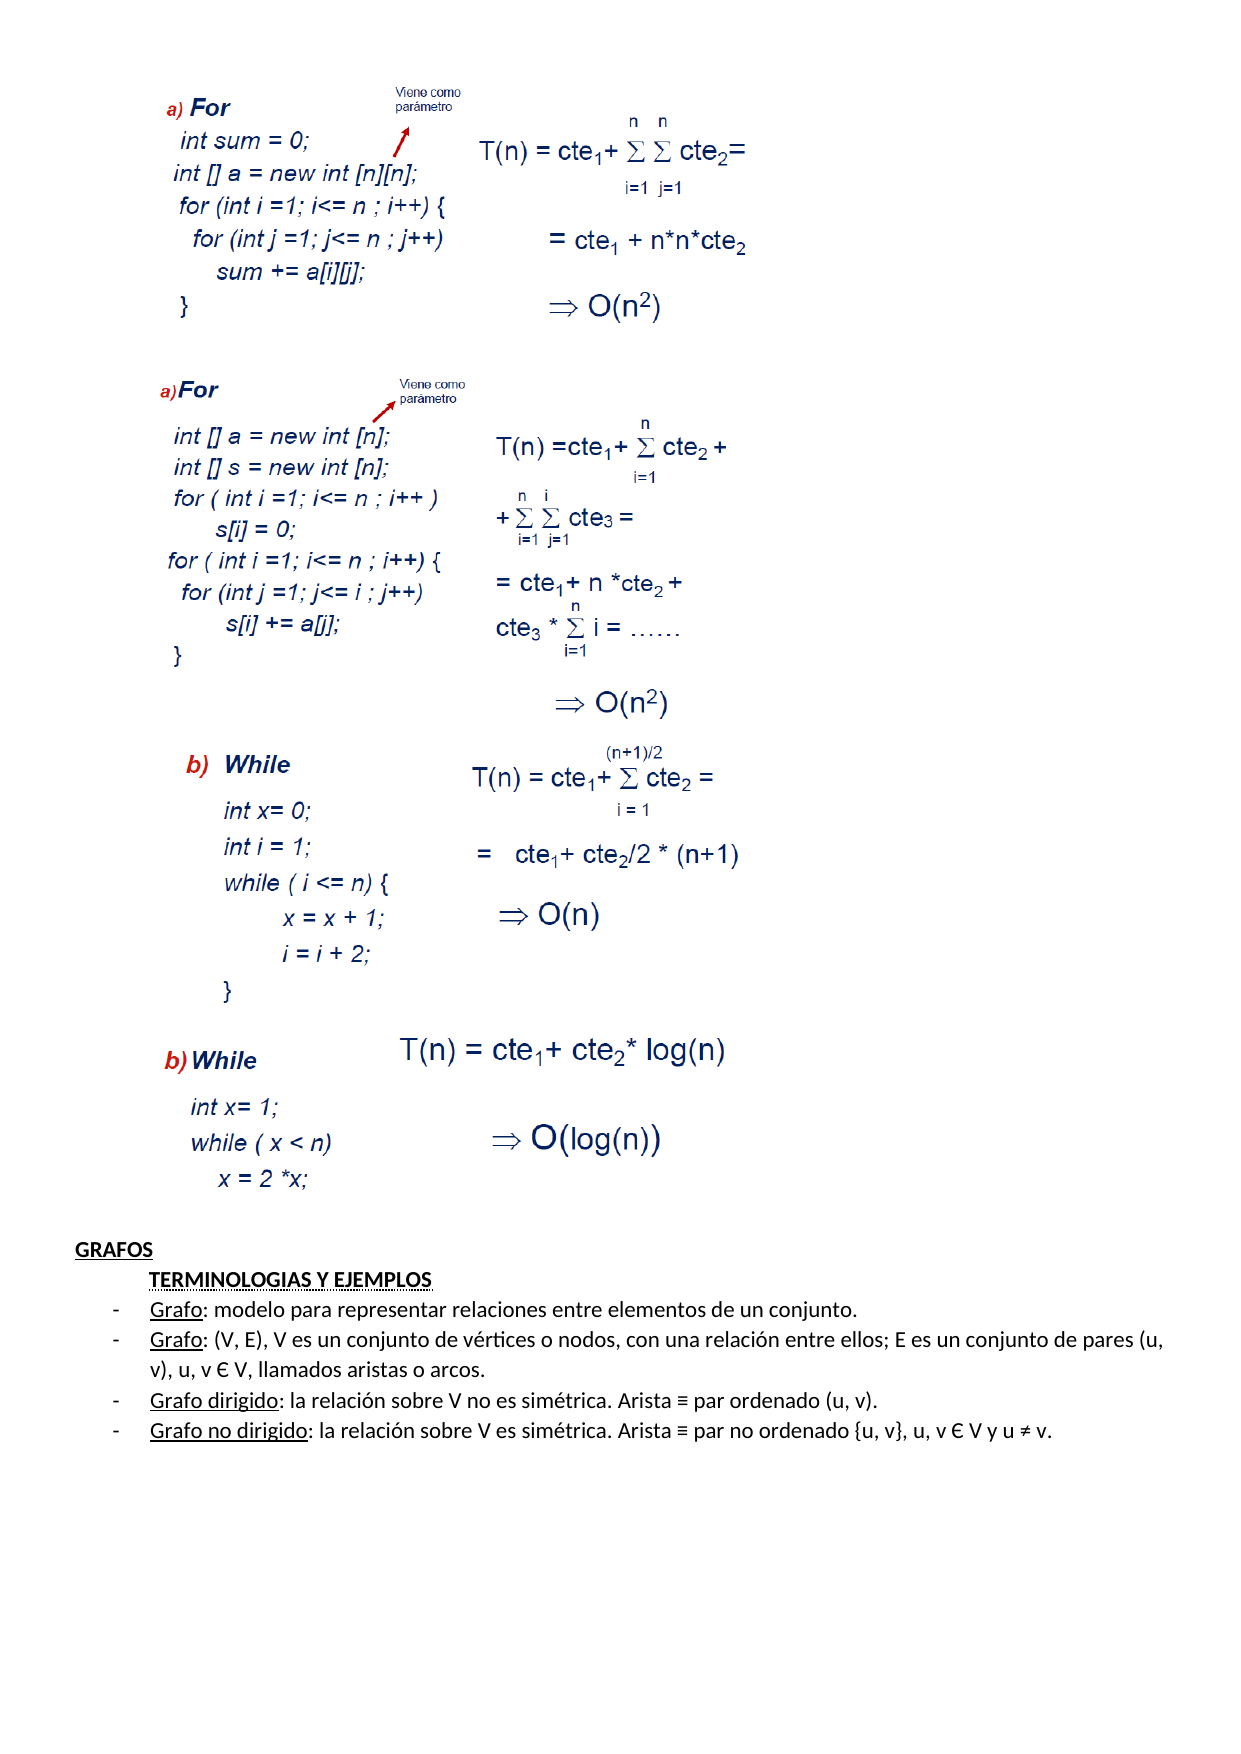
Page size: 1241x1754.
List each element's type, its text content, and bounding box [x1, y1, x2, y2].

picture [150, 75, 757, 338]
picture [150, 1015, 732, 1203]
text GRAFOS [75, 1235, 1165, 1263]
list Grafo no dirigido: la relación sobre V es simétrica. Arista ≡ par no ordenado {u, v}, u, v Є V y u ≠ v. [112, 1416, 1165, 1444]
list Grafo: modelo para representar relaciones entre elementos de un conjunto. [112, 1295, 1165, 1323]
list Grafo dirigido: la relación sobre V no es simétrica. Arista ≡ par ordenado (u, v). [112, 1386, 1165, 1414]
text TERMINOLOGIAS Y EJEMPLOS [75, 1265, 1165, 1293]
picture [150, 370, 739, 725]
picture [150, 726, 746, 1013]
list Grafo: (V, E), V es un conjunto de vértices o nodos, con una relación entre ellos; E es un conjunto de pares (u, v), u, v Є V, llamados aristas o arcos. [112, 1325, 1165, 1384]
